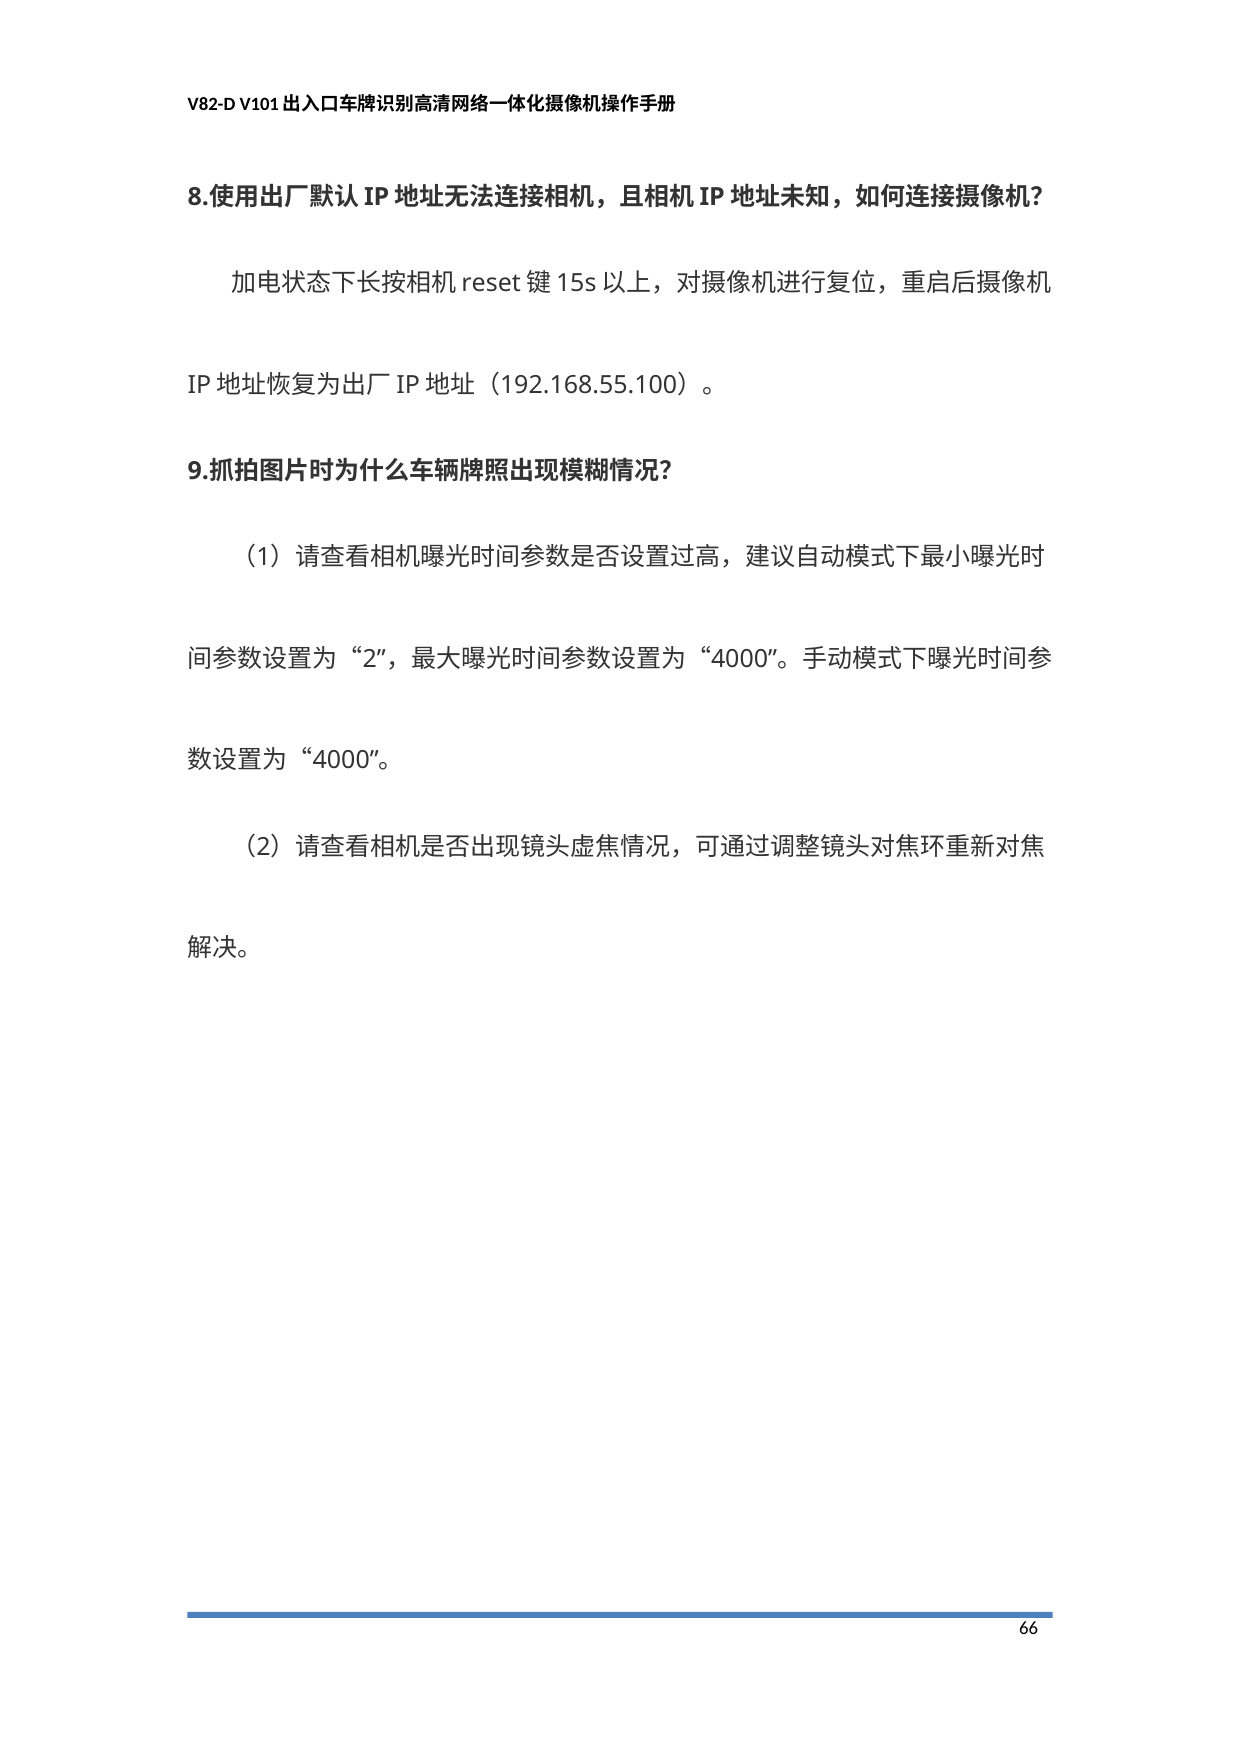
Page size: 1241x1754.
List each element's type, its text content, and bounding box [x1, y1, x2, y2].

text 加电状态下长按相机reset键15s以上，对摄像机进行复位，重启后摄像机IP地址恢复为出厂IP地址（192.168.55.100）。 [187, 246, 1053, 416]
text 8.使用出厂默认IP地址无法连接相机，且相机IP地址未知，如何连接摄像机？ [187, 160, 1053, 228]
text 9.抓拍图片时为什么车辆牌照出现模糊情况？ [187, 434, 1053, 502]
text （1）请查看相机曝光时间参数是否设置过高，建议自动模式下最小曝光时间参数设置为“2”，最大曝光时间参数设置为“4000”。手动模式下曝光时间参数设置为“4000”。 [187, 520, 1053, 792]
text （2）请查看相机是否出现镜头虚焦情况，可通过调整镜头对焦环重新对焦解决。 [187, 810, 1053, 980]
